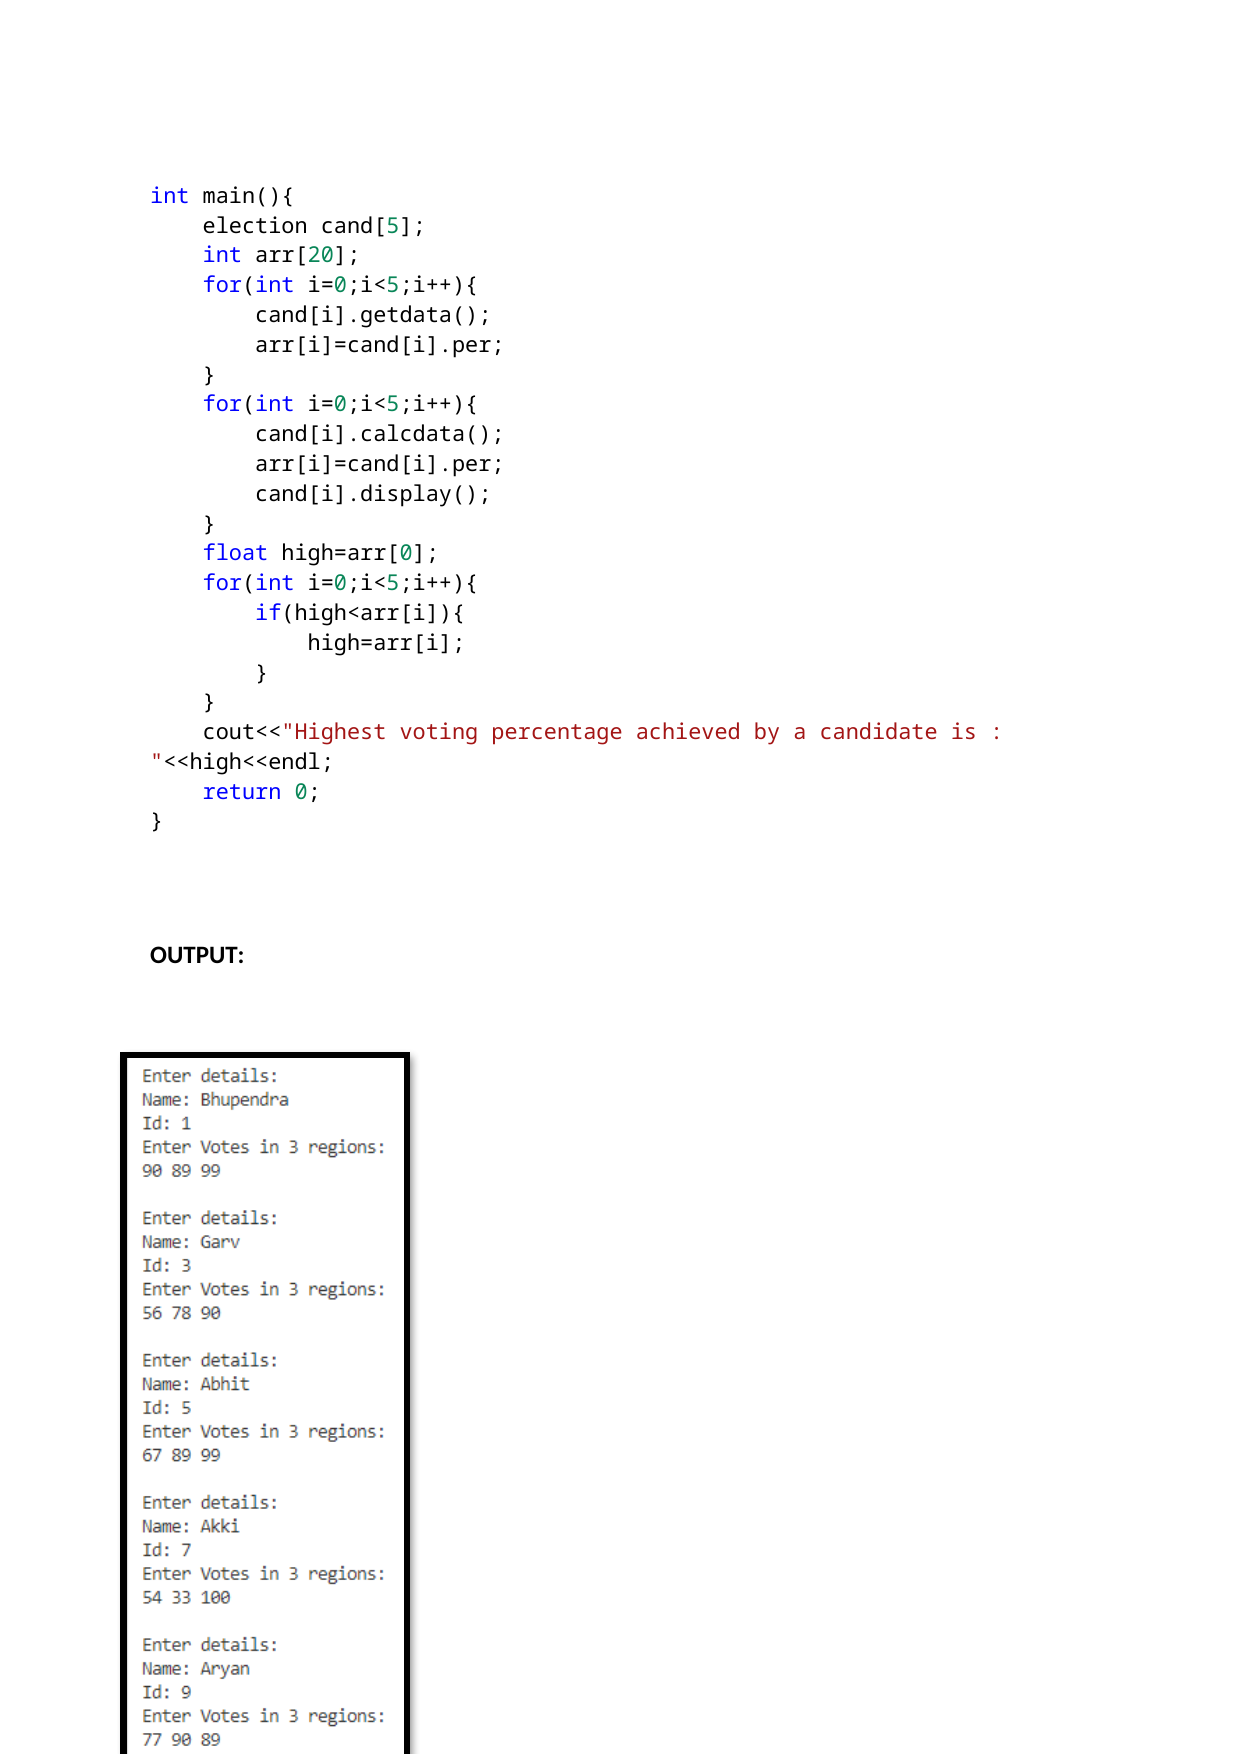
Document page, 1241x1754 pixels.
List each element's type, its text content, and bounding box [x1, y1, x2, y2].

text arr[i]=cand[i].per; [150, 329, 1090, 358]
text float high=arr[0]; [150, 537, 1090, 567]
text return 0; [150, 776, 1090, 805]
text arr[i]=cand[i].per; [150, 448, 1090, 478]
text for(int i=0;i<5;i++){ [150, 567, 1090, 597]
text for(int i=0;i<5;i++){ [150, 269, 1090, 299]
text if(high<arr[i]){ [150, 597, 1090, 627]
text high=arr[i]; [150, 627, 1090, 656]
text for(int i=0;i<5;i++){ [150, 388, 1090, 418]
text int main(){ [150, 180, 1090, 209]
text cand[i].calcdata(); [150, 418, 1090, 448]
text int arr[20]; [150, 239, 1090, 269]
text election cand[5]; [150, 209, 1090, 239]
picture [127, 1058, 404, 1754]
text } [150, 656, 1090, 686]
text } [150, 358, 1090, 388]
text OUTPUT: [150, 939, 1090, 970]
text cout<<"Highest voting percentage achieved by a candidate is : "<<high<<endl; [150, 716, 1090, 776]
text cand[i].getdata(); [150, 299, 1090, 329]
text } [150, 686, 1090, 716]
text } [150, 805, 1090, 835]
text } [150, 507, 1090, 537]
text cand[i].display(); [150, 478, 1090, 507]
